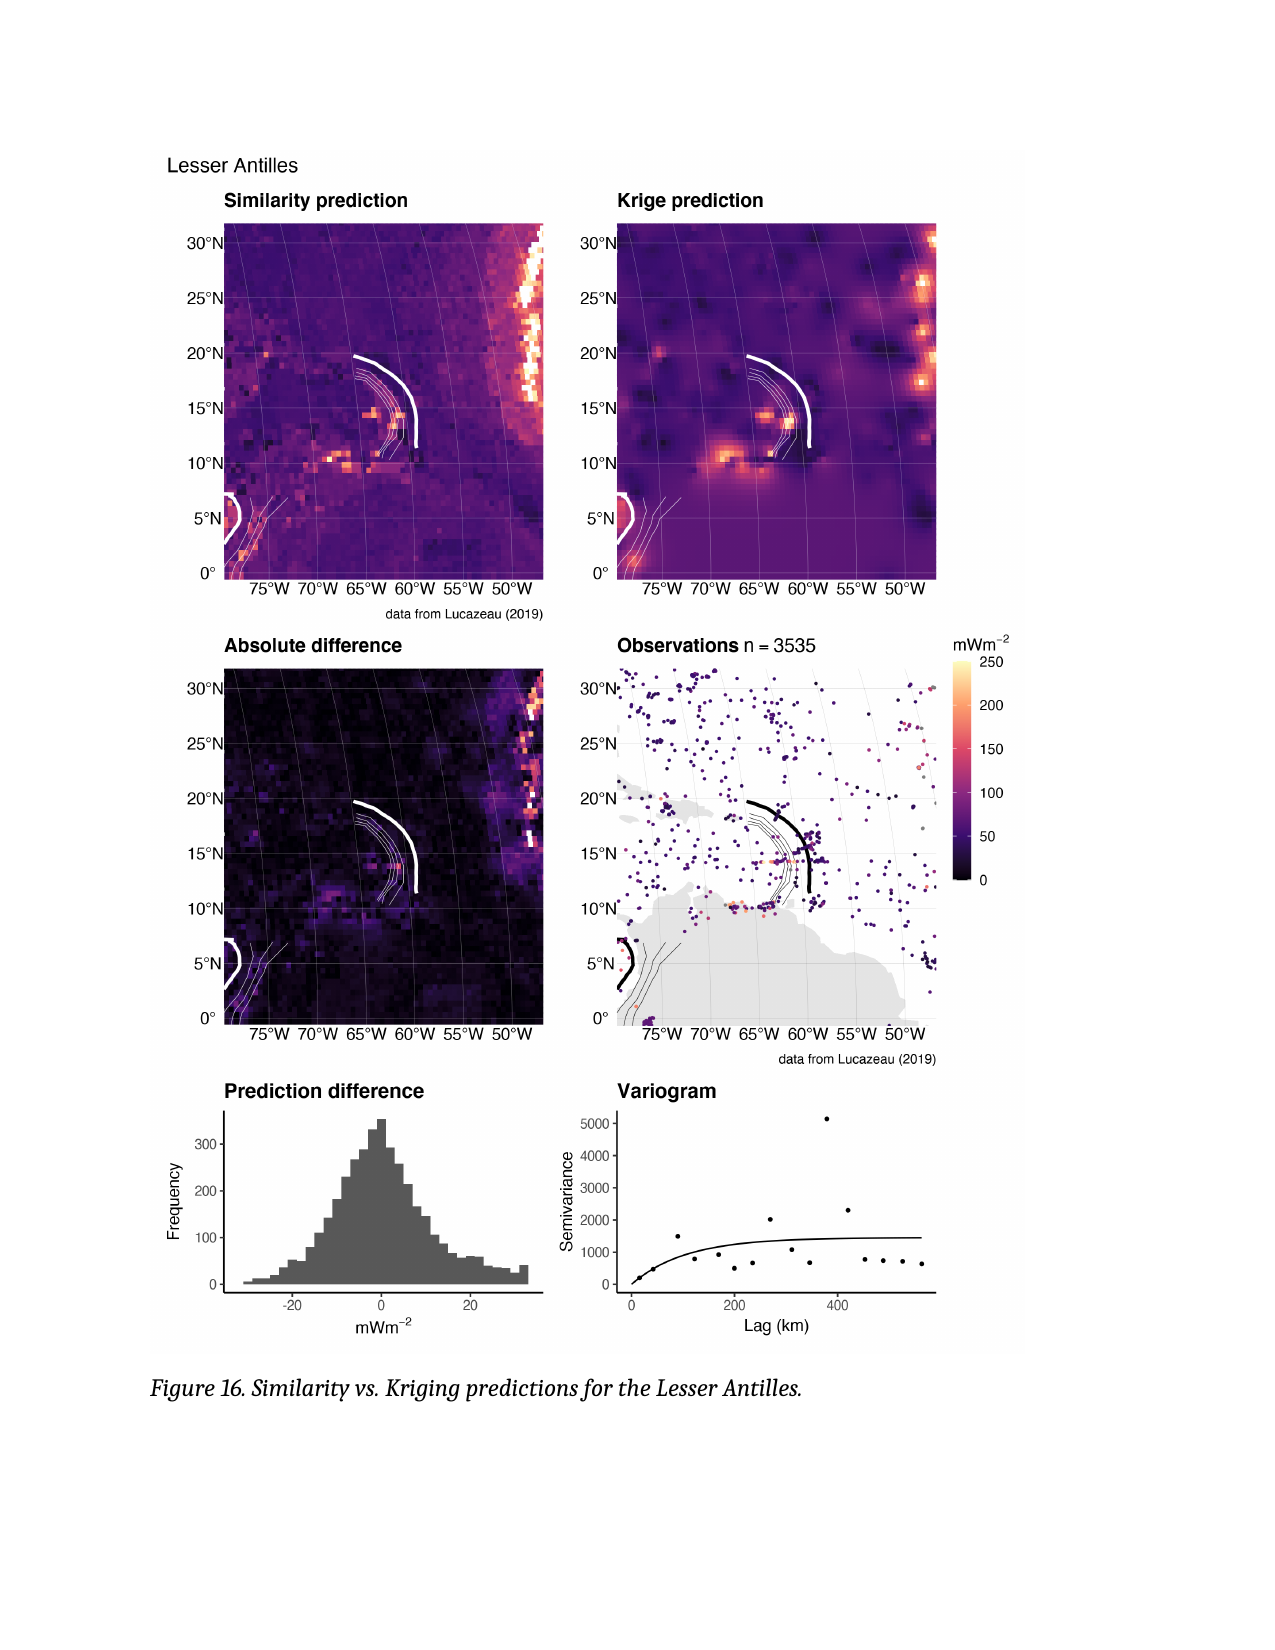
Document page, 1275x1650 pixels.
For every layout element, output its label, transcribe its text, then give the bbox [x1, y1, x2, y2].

picture [150, 150, 1025, 1354]
text Figure 16. Similarity vs. Kriging predictions for the Lesser Antilles. [150, 1374, 1125, 1403]
